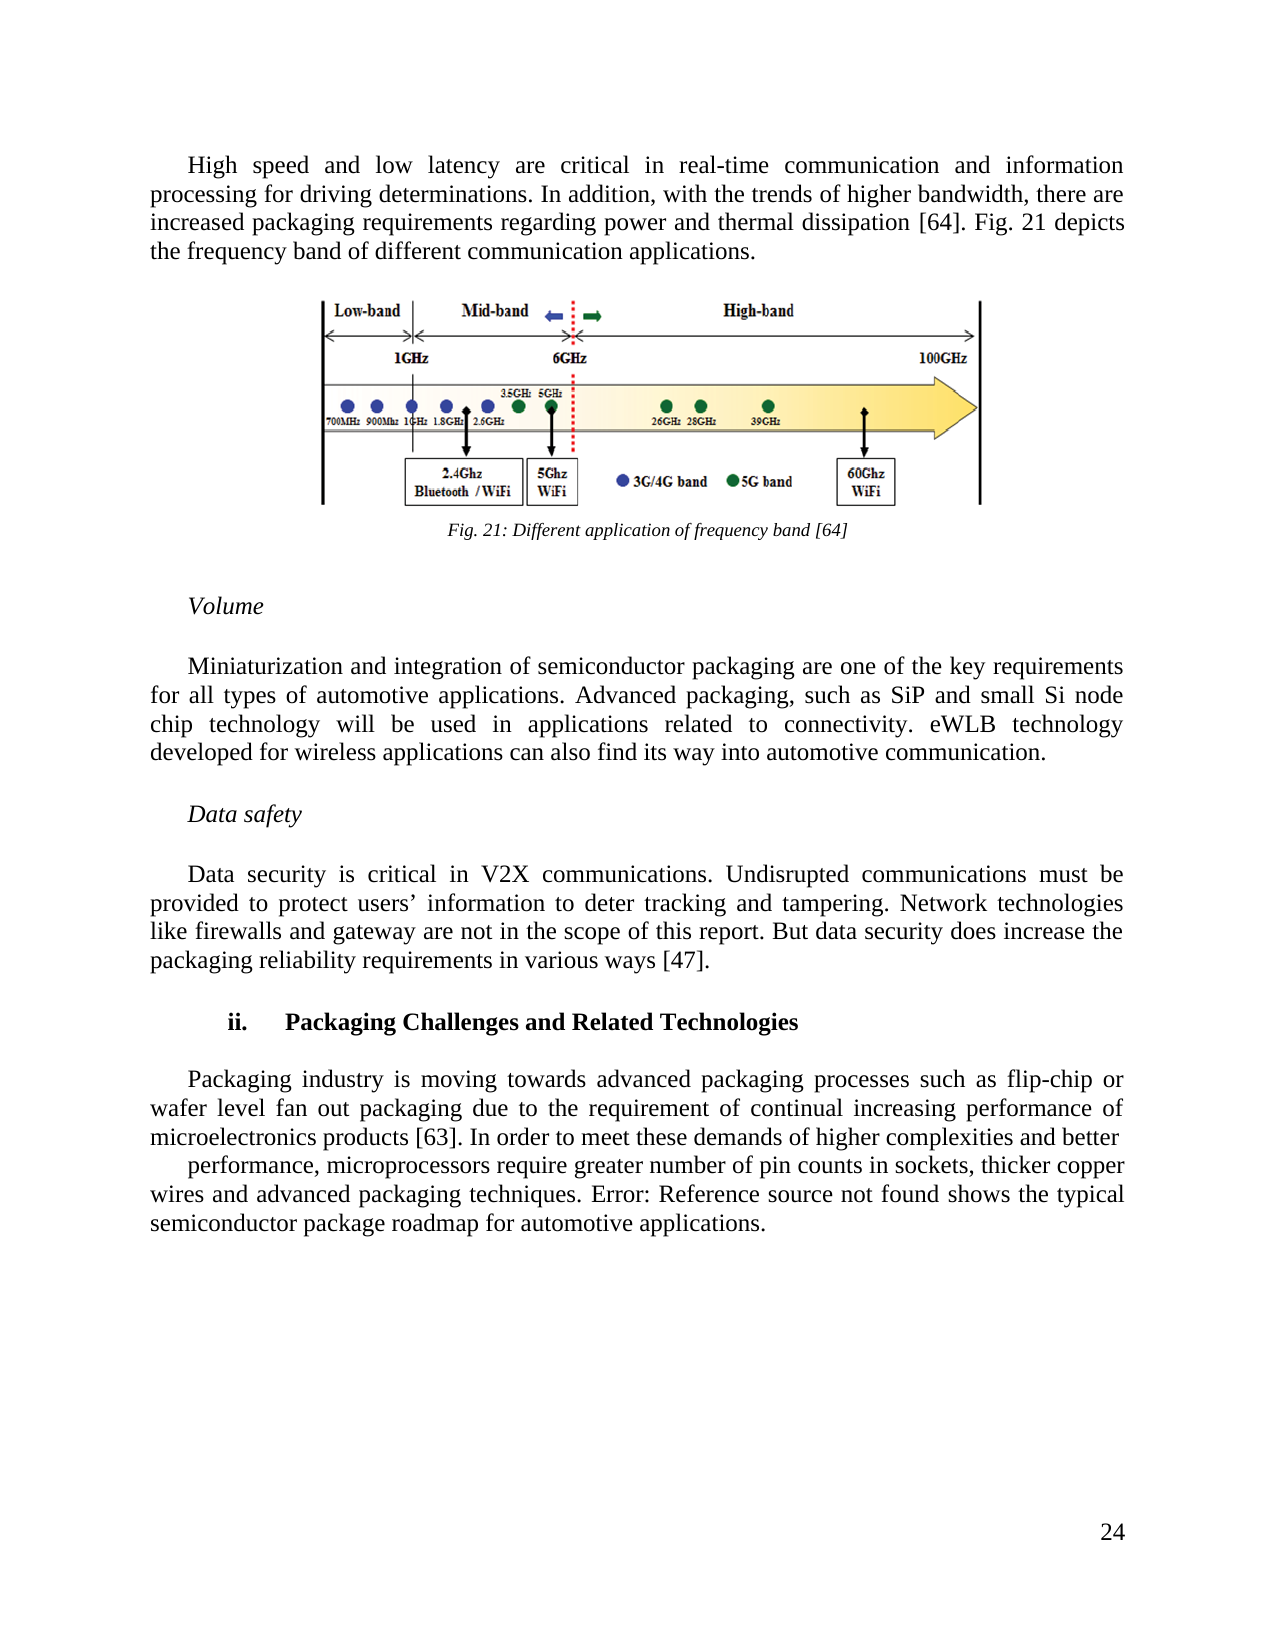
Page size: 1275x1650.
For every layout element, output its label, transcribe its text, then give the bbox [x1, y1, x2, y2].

subtitle Data safety [150, 799, 1125, 828]
subtitle Packaging Challenges and Related Technologies [247, 1007, 1125, 1064]
text Miniaturization and integration of semiconductor packaging are one of the key requirements for all types of automotive applications. Advanced packaging, such as SiP and small Si node chip technology will be used in applications related to connectivity. eWLB technology developed for wireless applications can also find its way into automotive communication. [150, 651, 1125, 766]
text performance, microprocessors require greater number of pin counts in sockets, thicker copper wires and advanced packaging techniques. Fig. 22 shows the typical semiconductor package roadmap for automotive applications. [150, 1151, 1125, 1237]
text Volume [150, 591, 1125, 620]
text Data security is critical in V2X communications. Undisrupted communications must be provided to protect users’ information to deter tracking and tampering. Network technologies like firewalls and gateway are not in the scope of this report. But data security does increase the packaging reliability requirements in various ways [47]. [150, 859, 1125, 974]
text High speed and low latency are critical in real-time communication and information processing for driving determinations. In addition, with the trends of higher bandwidth, there are increased packaging requirements regarding power and thermal dissipation [64]. Fig. 21 depicts the frequency band of different communication applications. [150, 150, 1125, 265]
text Packaging industry is moving towards advanced packaging processes such as flip-chip or wafer level fan out packaging due to the requirement of continual increasing performance of microelectronics products [63]. In order to meet these demands of higher complexities and better [150, 1064, 1125, 1151]
picture [315, 293, 982, 509]
